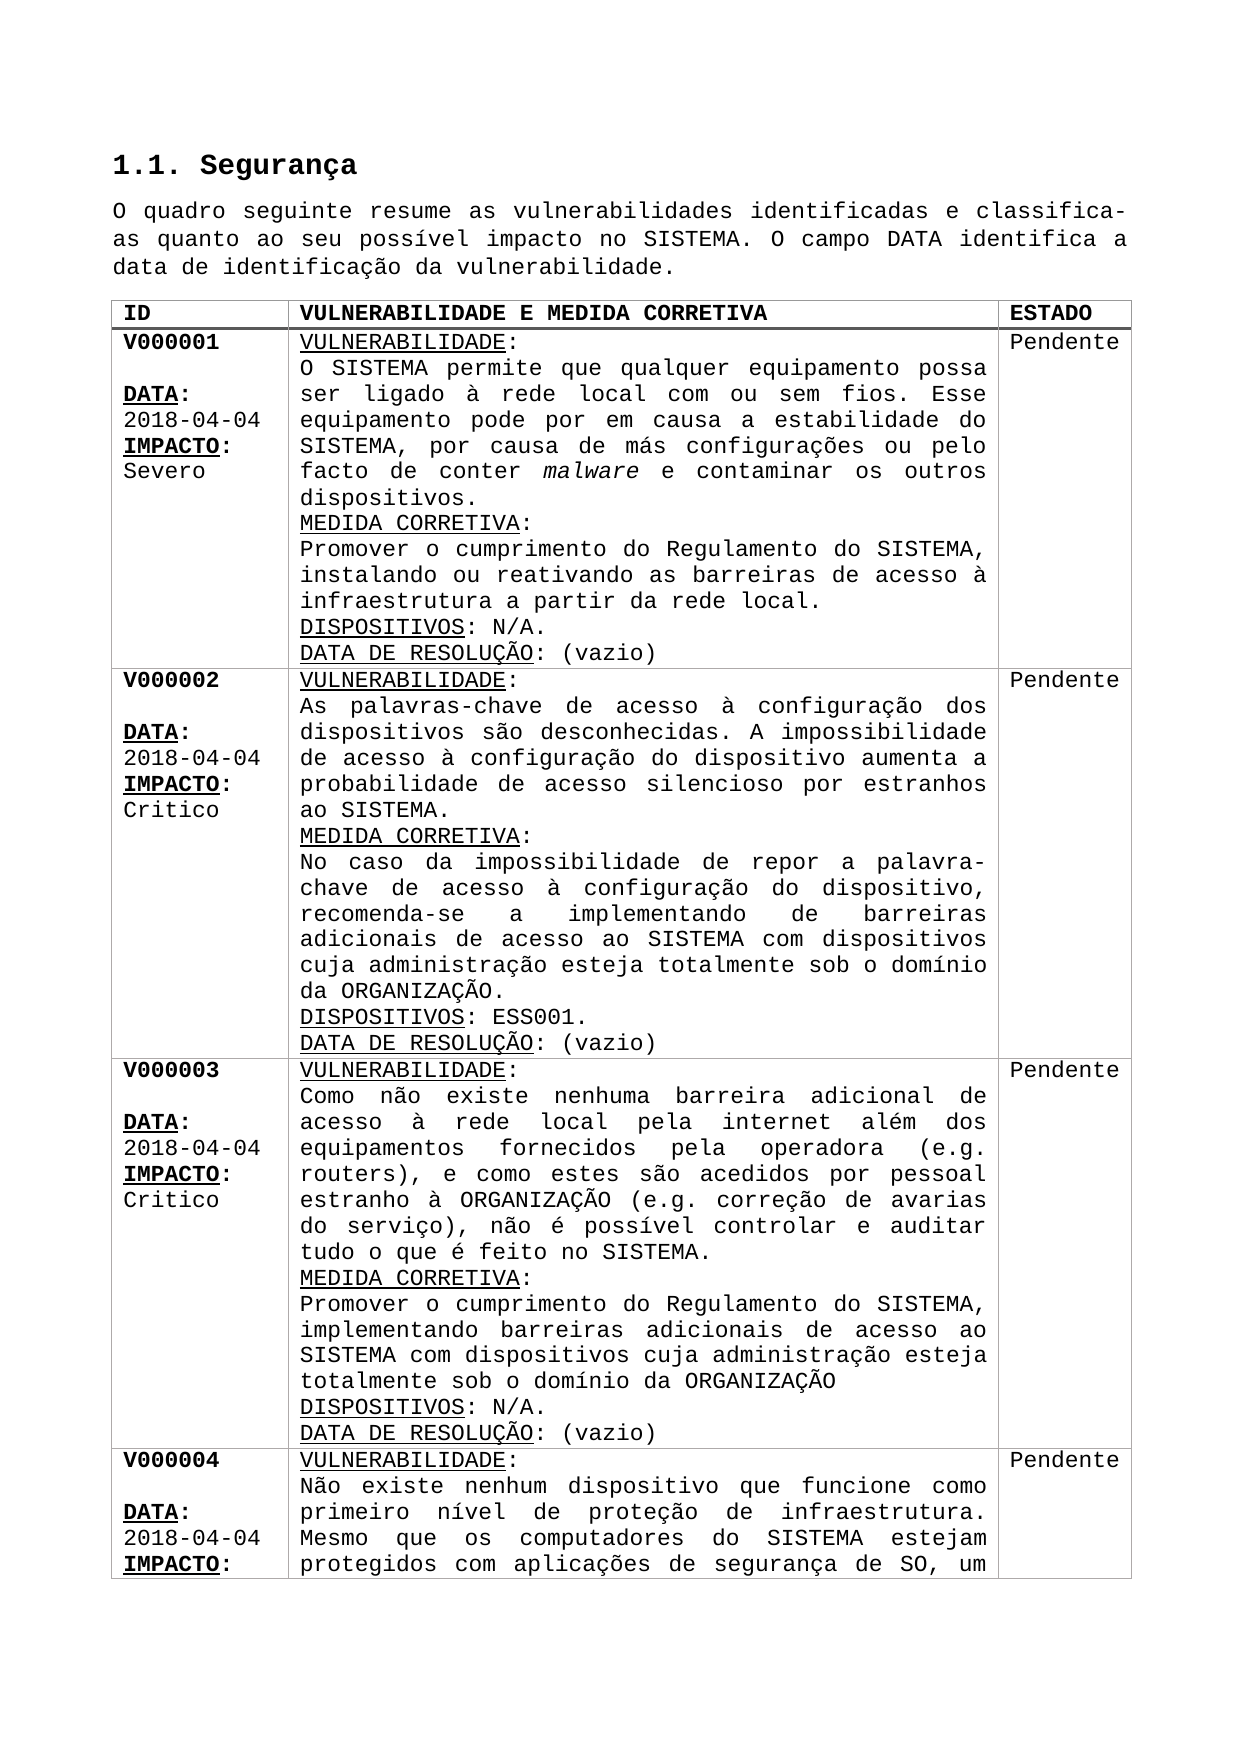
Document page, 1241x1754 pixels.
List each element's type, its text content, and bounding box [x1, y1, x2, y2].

table_header ESTADO [999, 301, 1131, 327]
table_cell Pendente [999, 1449, 1131, 1578]
table_header VULNERABILIDADE E MEDIDA CORRETIVA [289, 301, 998, 327]
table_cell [289, 1449, 998, 1578]
table_cell Pendente [999, 330, 1131, 667]
table_cell Pendente [999, 669, 1131, 1057]
table_header ID [112, 301, 288, 327]
table_cell V000001 DATA: 2018-04-04 IMPACTO: Severo [112, 330, 288, 667]
table_cell V000003 DATA: 2018-04-04 IMPACTO: Critico [112, 1059, 288, 1448]
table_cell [112, 1449, 288, 1578]
table_cell Pendente [999, 1059, 1131, 1448]
text Segurança [112, 150, 1128, 183]
table_cell V000002 DATA: 2018-04-04 IMPACTO: Critico [112, 669, 288, 1057]
table_cell VULNERABILIDADE: As palavras-chave de acesso à configuração dos dispositivos são desconhecidas. A impossibilidade de acesso à configuração do dispositivo aumenta a probabilidade de acesso silencioso por estranhos ao SISTEMA. MEDIDA CORRETIVA: No caso da impossibilidade de repor a palavra-chave de acesso à configuração do dispositivo, recomenda-se a implementando de barreiras adicionais de acesso ao SISTEMA com dispositivos cuja administração esteja totalmente sob o domínio da ORGANIZAÇÃO. DISPOSITIVOS: ESS001. DATA DE RESOLUÇÃO: (vazio) [289, 669, 998, 1057]
text O quadro seguinte resume as vulnerabilidades identificadas e classifica-as quanto ao seu possível impacto no SISTEMA. O campo DATA identifica a data de identificação da vulnerabilidade. [112, 200, 1128, 281]
table_cell VULNERABILIDADE: O SISTEMA permite que qualquer equipamento possa ser ligado à rede local com ou sem fios. Esse equipamento pode por em causa a estabilidade do SISTEMA, por causa de más configurações ou pelo facto de conter malware e contaminar os outros dispositivos. MEDIDA CORRETIVA: Promover o cumprimento do Regulamento do SISTEMA, instalando ou reativando as barreiras de acesso à infraestrutura a partir da rede local. DISPOSITIVOS: N/A. DATA DE RESOLUÇÃO: (vazio) [289, 330, 998, 667]
table_cell VULNERABILIDADE: Como não existe nenhuma barreira adicional de acesso à rede local pela internet além dos equipamentos fornecidos pela operadora (e.g. routers), e como estes são acedidos por pessoal estranho à ORGANIZAÇÃO (e.g. correção de avarias do serviço), não é possível controlar e auditar tudo o que é feito no SISTEMA. MEDIDA CORRETIVA: Promover o cumprimento do Regulamento do SISTEMA, implementando barreiras adicionais de acesso ao SISTEMA com dispositivos cuja administração esteja totalmente sob o domínio da ORGANIZAÇÃO DISPOSITIVOS: N/A. DATA DE RESOLUÇÃO: (vazio) [289, 1059, 998, 1448]
